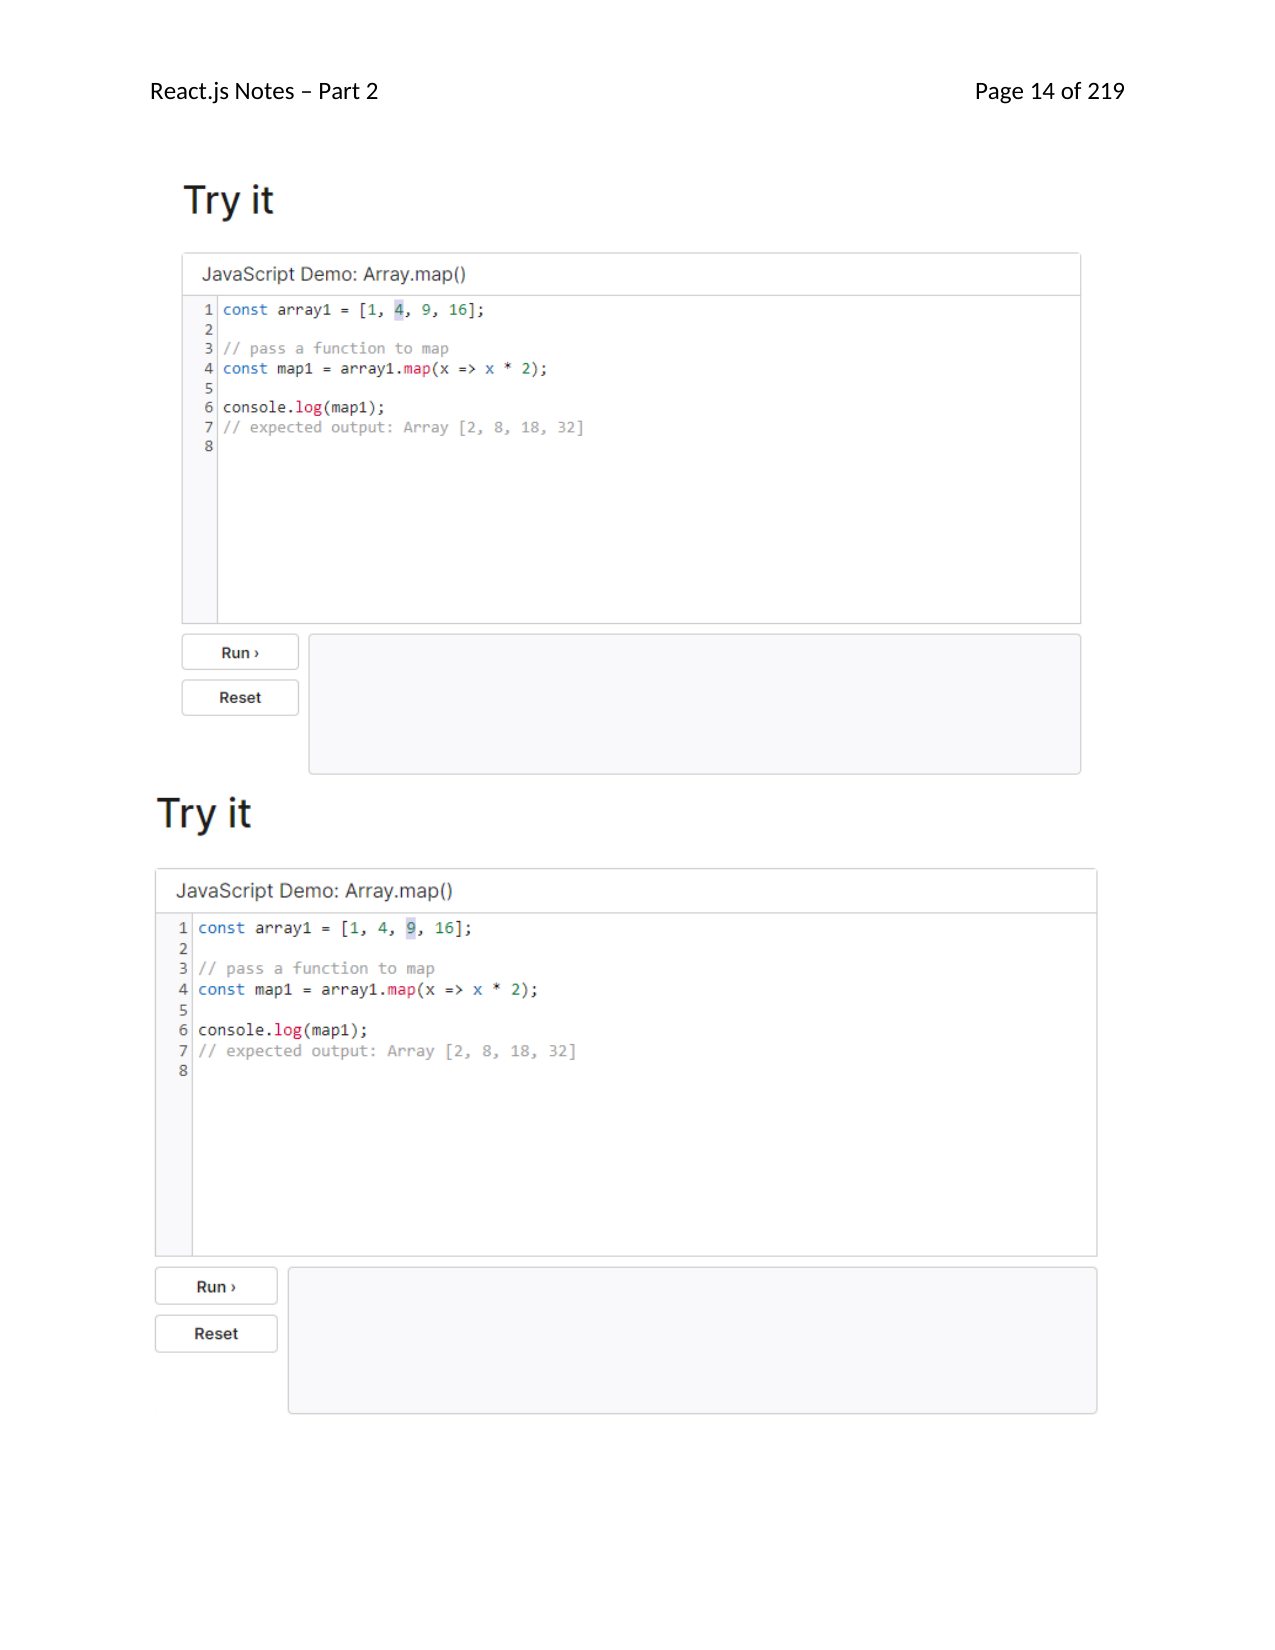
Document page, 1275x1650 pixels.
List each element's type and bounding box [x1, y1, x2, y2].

picture [150, 150, 1125, 1439]
